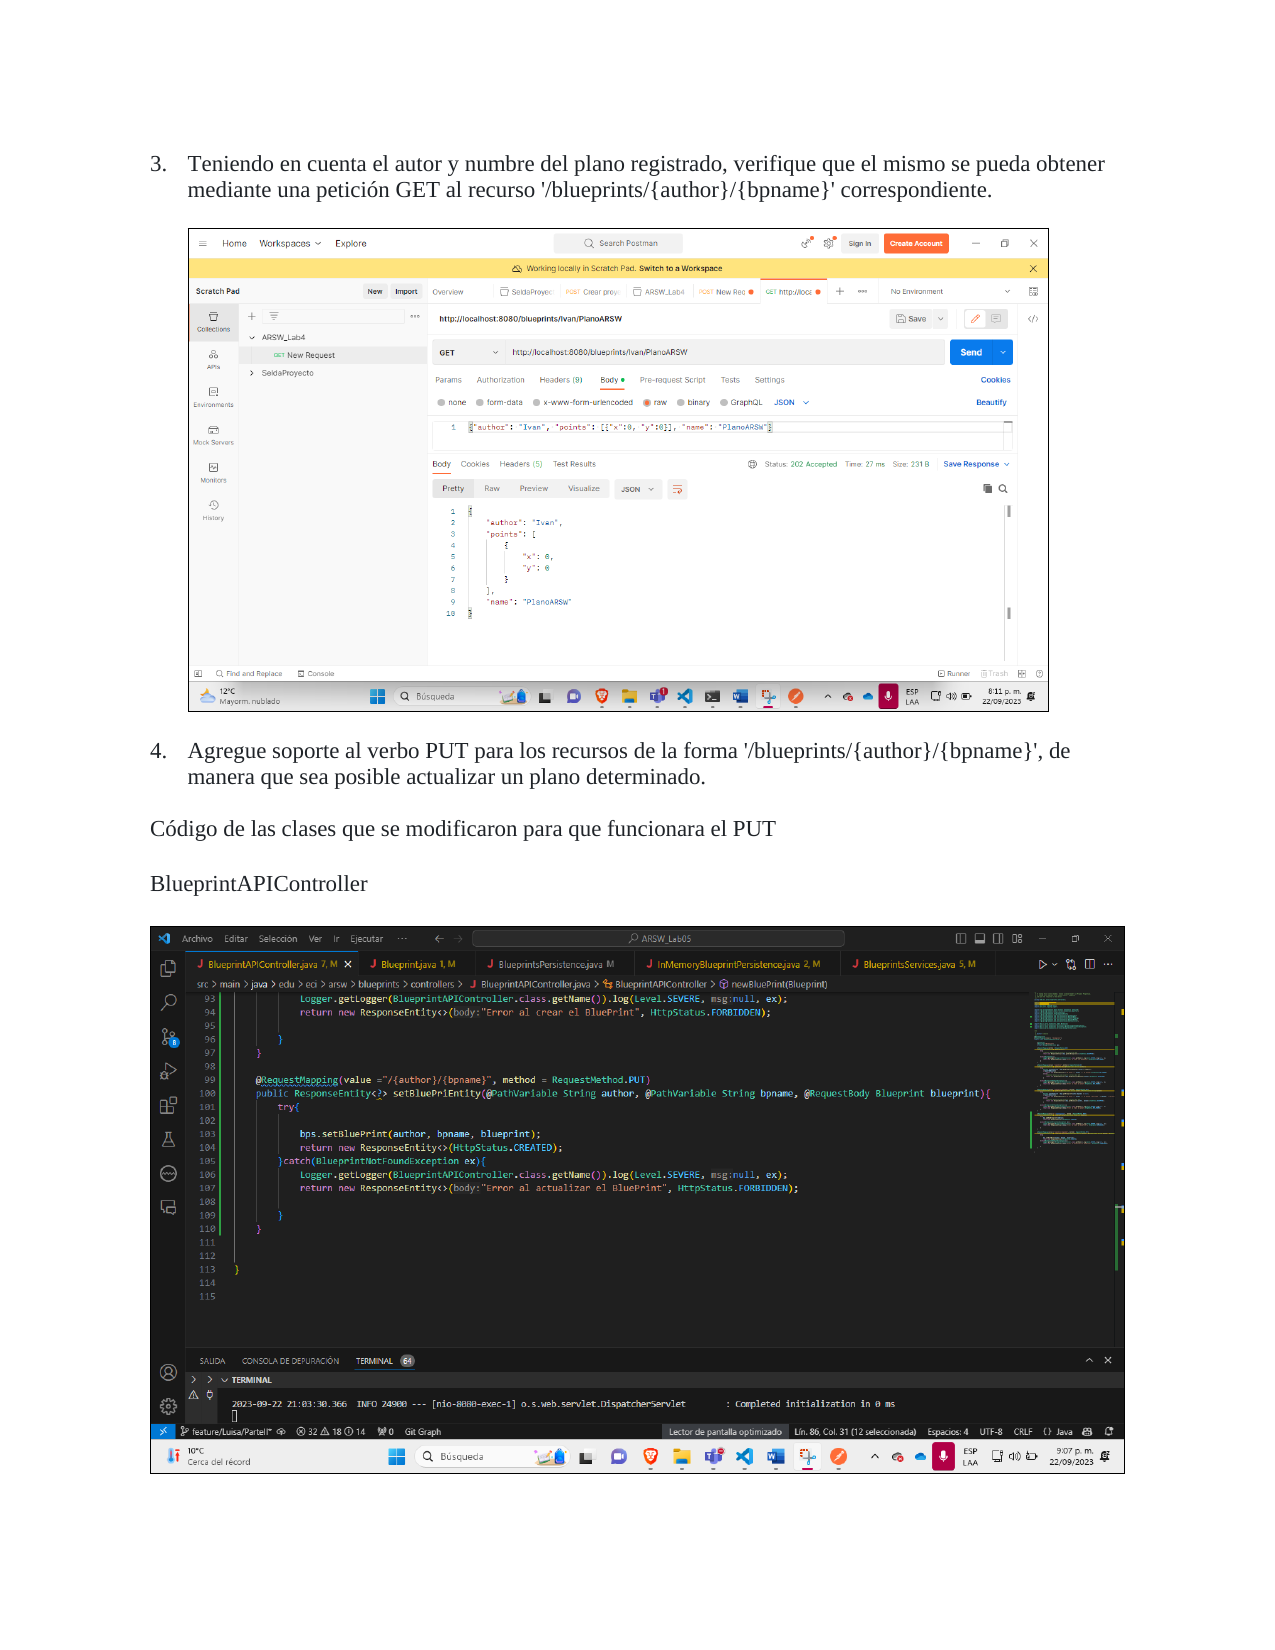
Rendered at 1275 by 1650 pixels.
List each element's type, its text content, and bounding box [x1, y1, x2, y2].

text Código de las clases que se modificaron para que funcionara el PUT [150, 815, 1125, 841]
picture [189, 229, 1048, 711]
list Agregue soporte al verbo PUT para los recursos de la forma '/blueprints/{author}/{bpname}', de manera que sea posible actualizar un plano determinado. [150, 737, 1125, 790]
text BlueprintAPIController [150, 870, 1125, 897]
list Teniendo en cuenta el autor y numbre del plano registrado, verifique que el mismo se pueda obtener mediante una petición GET al recurso '/blueprints/{author}/{bpname}' correspondiente. [150, 150, 1125, 203]
picture [151, 927, 1124, 1473]
